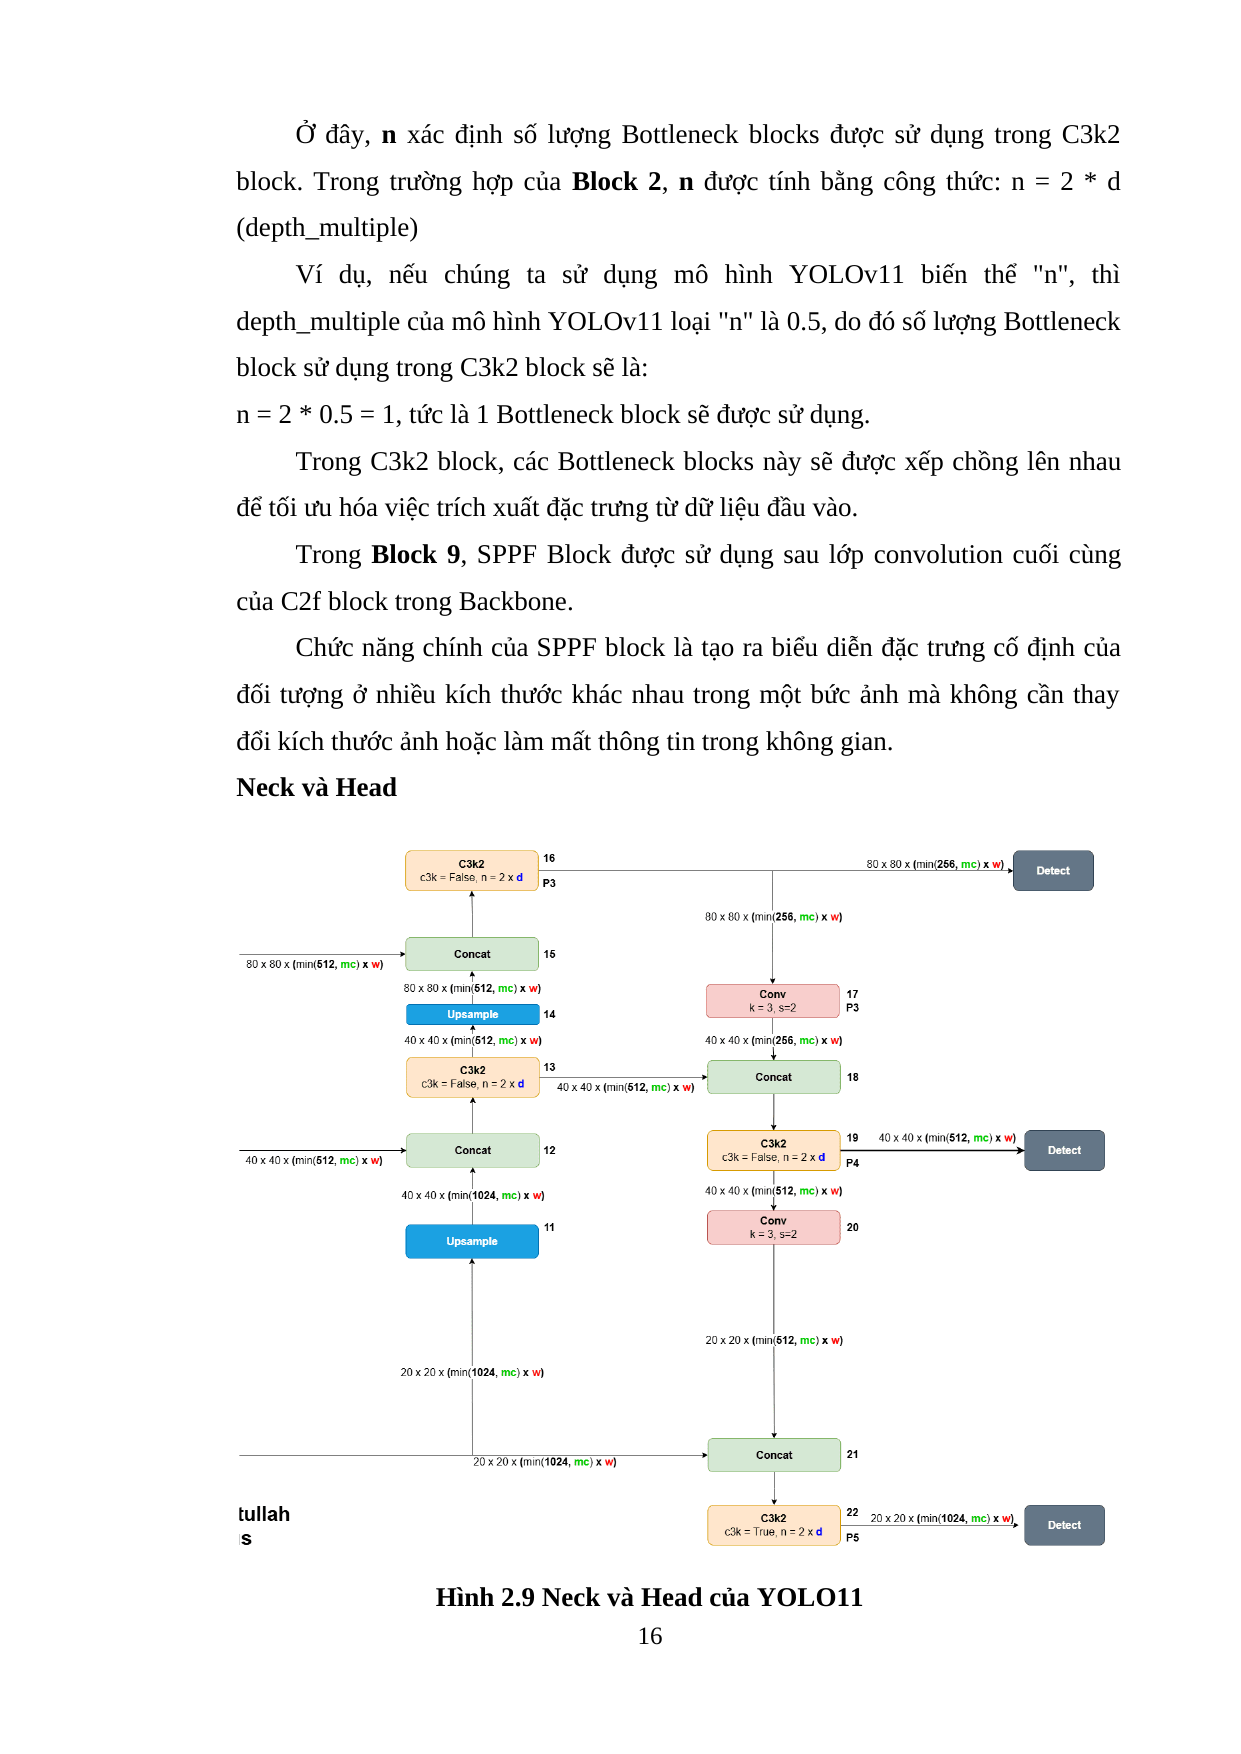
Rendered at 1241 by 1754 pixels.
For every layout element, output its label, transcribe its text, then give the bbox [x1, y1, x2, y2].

text n = 2 * 0.5 = 1, tức là 1 Bottleneck block sẽ được sử dụng. [177, 398, 1122, 429]
text Ví dụ, nếu chúng ta sử dụng mô hình YOLOv11 biến thể "n", thì depth_multiple của mô hình YOLOv11 loại "n" là 0.5, do đó số lượng Bottleneck block sử dụng trong C3k2 block sẽ là: [236, 258, 1122, 383]
text Ở đây, n xác định số lượng Bottleneck blocks được sử dụng trong C3k2 block. Trong trường hợp của Block 2, n được tính bằng công thức: n = 2 * d (depth_multiple) [236, 118, 1122, 243]
text Chức năng chính của SPPF block là tạo ra biểu diễn đặc trưng cố định của đối tượng ở nhiều kích thước khác nhau trong một bức ảnh mà không cần thay đổi kích thước ảnh hoặc làm mất thông tin trong không gian. [236, 631, 1122, 756]
text Trong Block 9, SPPF Block được sử dụng sau lớp convolution cuối cùng của C2f block trong Backbone. [236, 538, 1122, 616]
text Neck và Head [177, 771, 1122, 803]
text Trong C3k2 block, các Bottleneck blocks này sẽ được xếp chồng lên nhau để tối ưu hóa việc trích xuất đặc trưng từ dữ liệu đầu vào. [236, 445, 1122, 523]
picture [239, 806, 1117, 1550]
